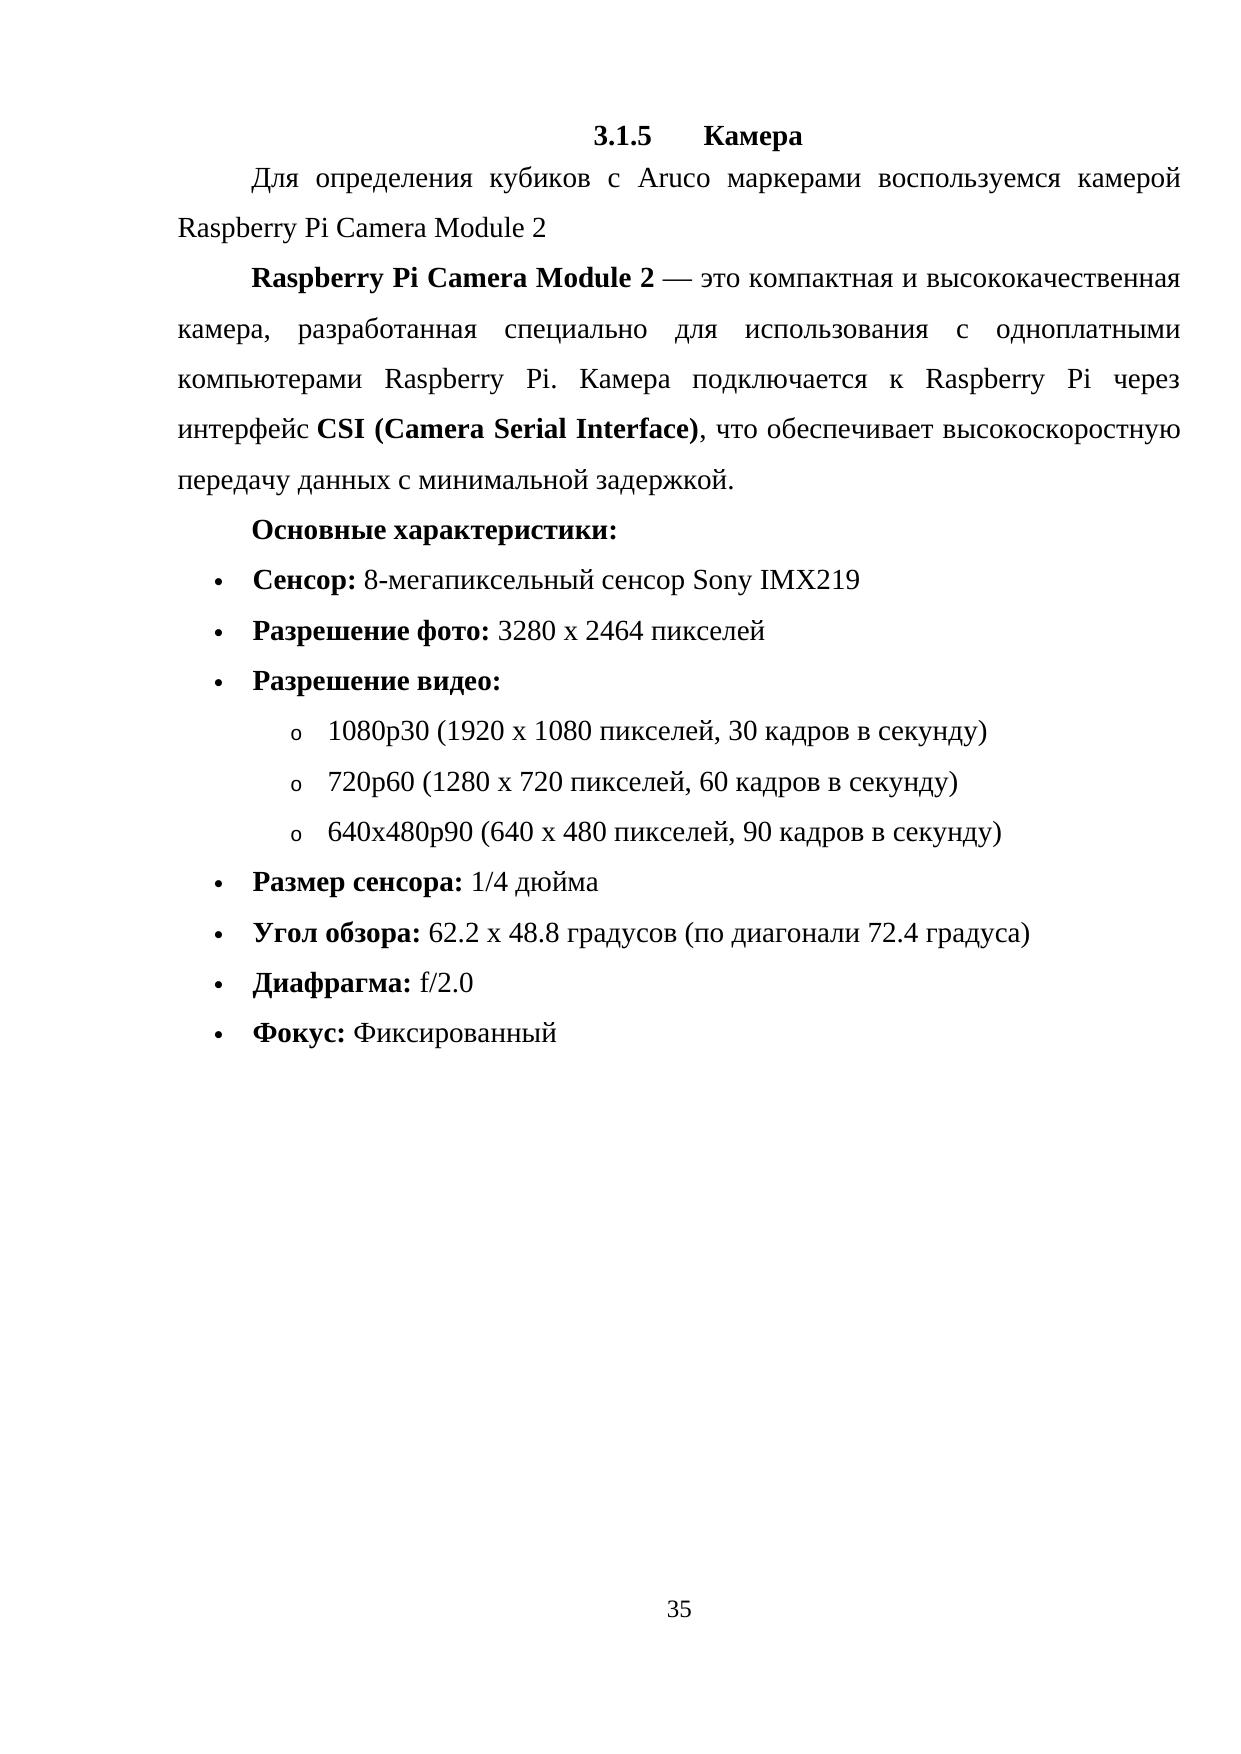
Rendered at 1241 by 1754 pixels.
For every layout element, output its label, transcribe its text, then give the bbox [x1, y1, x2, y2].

list Фокус: Фиксированный [215, 1015, 1181, 1049]
list Сенсор: 8-мегапиксельный сенсор Sony IMX219 [215, 562, 1181, 596]
list Угол обзора: 62.2 x 48.8 градусов (по диагонали 72.4 градуса) [215, 915, 1181, 948]
text Для определения кубиков с Aruco маркерами воспользуемся камерой Raspberry Pi Camera Module 2 [177, 160, 1181, 244]
text Основные характеристики: [177, 512, 1181, 546]
subtitle Камера [215, 118, 1181, 152]
list Разрешение фото: 3280 x 2464 пикселей [215, 613, 1181, 646]
list Разрешение видео: [215, 663, 1181, 697]
list 720p60 (1280 x 720 пикселей, 60 кадров в секунду) [290, 764, 1181, 797]
list 640x480p90 (640 x 480 пикселей, 90 кадров в секунду) [290, 814, 1181, 848]
text Raspberry Pi Camera Module 2 — это компактная и высококачественная камера, разработанная специально для использования с одноплатными компьютерами Raspberry Pi. Камера подключается к Raspberry Pi через интерфейс CSI (Camera Serial Interface), что обеспечивает высокоскоростную передачу данных с минимальной задержкой. [177, 261, 1181, 495]
list Диафрагма: f/2.0 [215, 965, 1181, 998]
list 1080p30 (1920 x 1080 пикселей, 30 кадров в секунду) [290, 713, 1181, 747]
list Размер сенсора: 1/4 дюйма [215, 864, 1181, 898]
